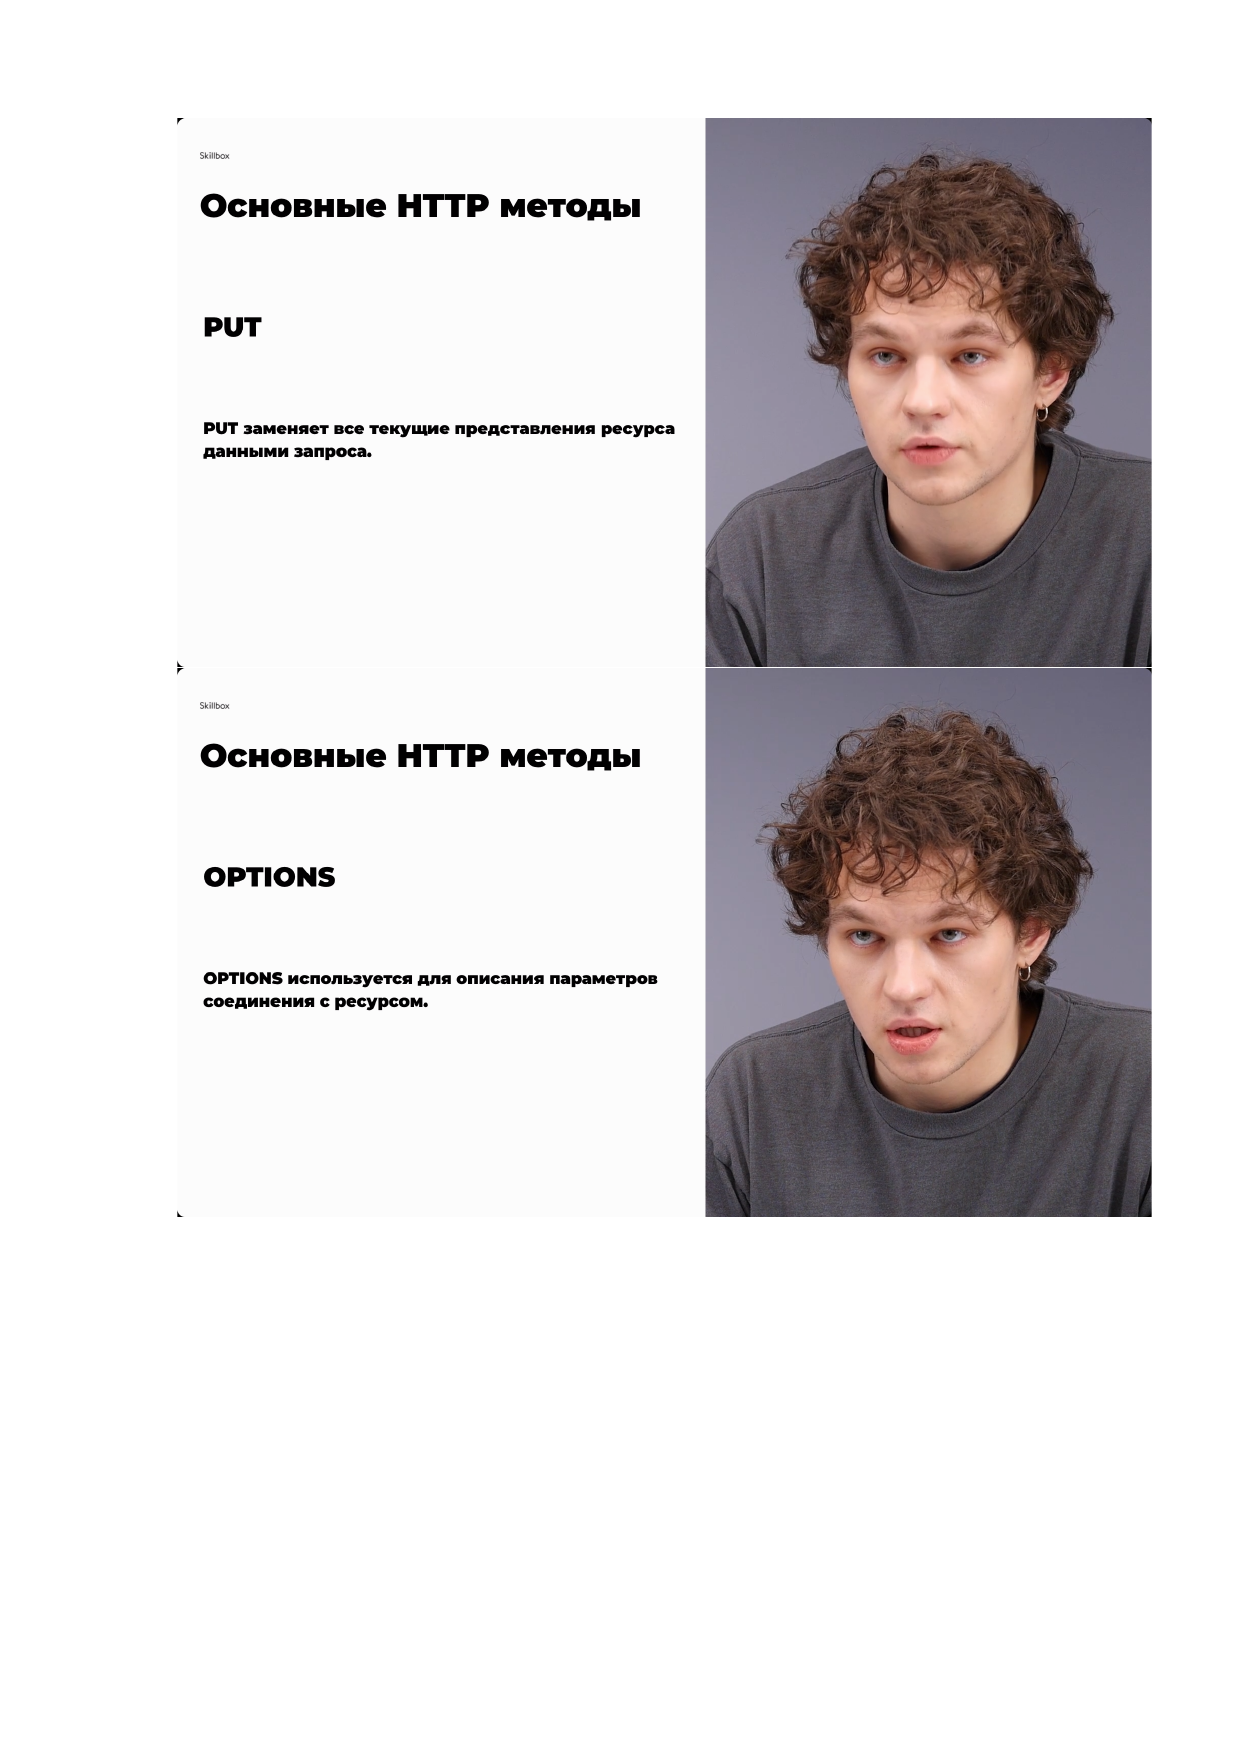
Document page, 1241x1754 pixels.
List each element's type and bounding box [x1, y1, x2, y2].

picture [177, 118, 1152, 667]
picture [177, 668, 1152, 1217]
